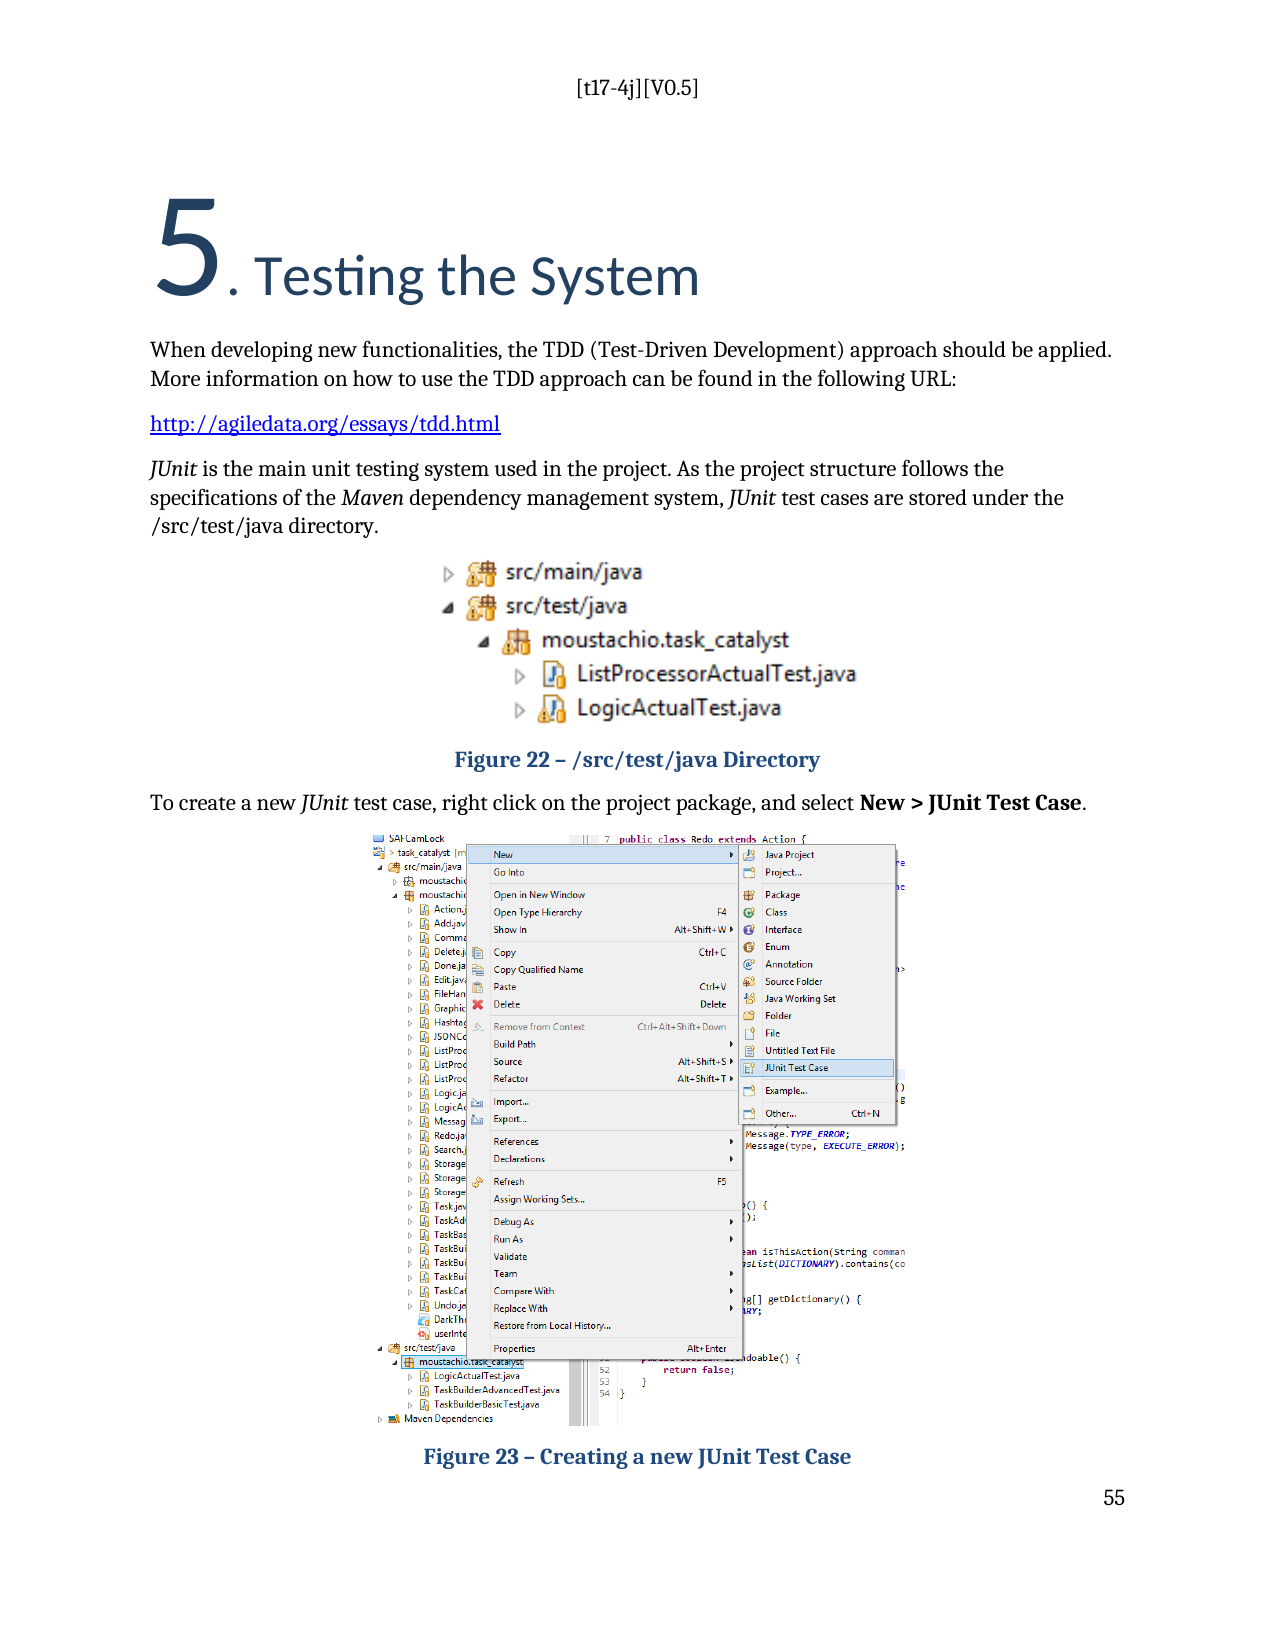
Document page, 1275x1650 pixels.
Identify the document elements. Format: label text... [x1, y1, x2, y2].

text To create a new JUnit test case, right click on the project package, and select New > JUnit Test Case. [150, 790, 1125, 816]
subtitle 5. Testing the System [150, 150, 1125, 333]
text http://agiledata.org/essays/tdd.html [150, 411, 1125, 437]
picture [403, 557, 872, 729]
text JUnit is the main unit testing system used in the project. As the project structure follows the specifications of the Maven dependency management system, JUnit test cases are stored under the /src/test/java directory. [150, 456, 1125, 539]
picture [370, 835, 905, 1426]
text When developing new functionalities, the TDD (Test-Driven Development) approach should be applied. More information on how to use the TDD approach can be found in the following URL: [150, 337, 1125, 392]
